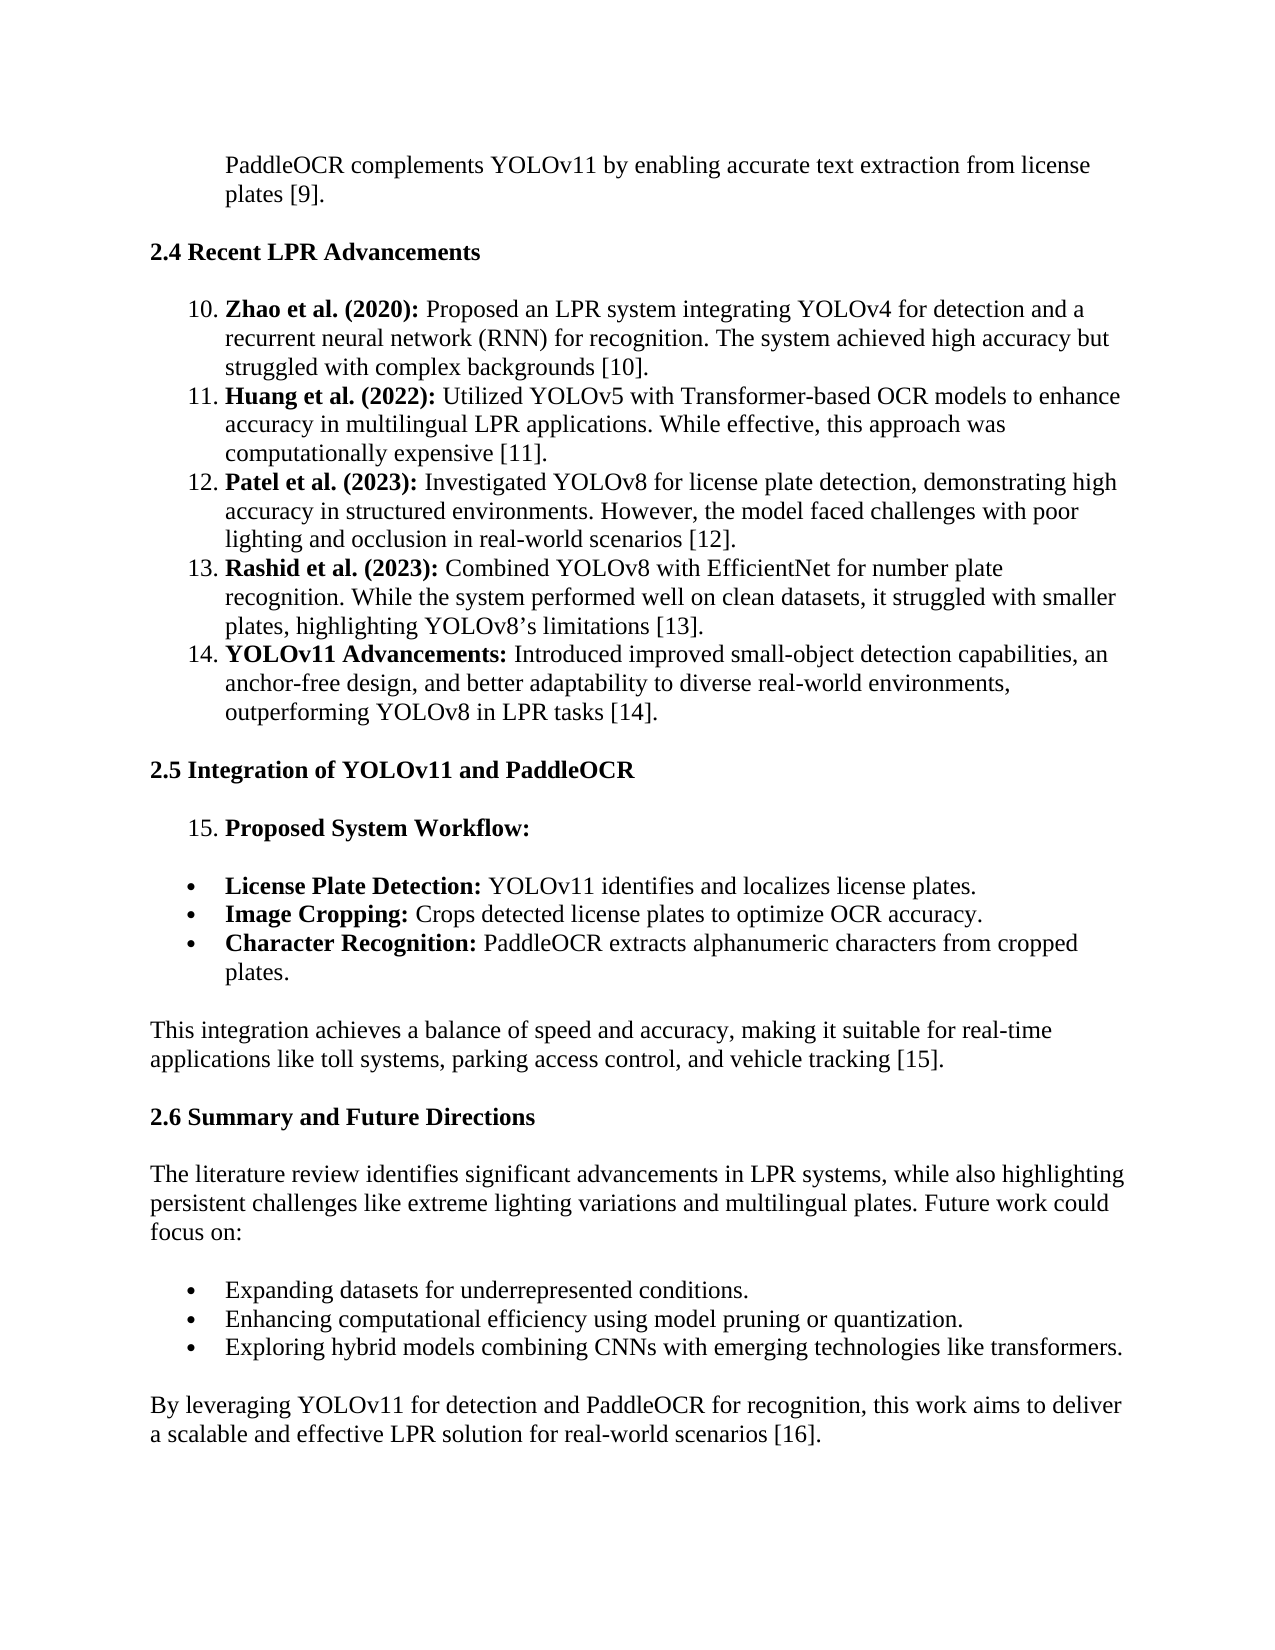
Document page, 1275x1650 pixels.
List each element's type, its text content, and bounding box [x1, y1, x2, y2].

list Character Recognition: PaddleOCR extracts alphanumeric characters from cropped plates. [187, 928, 1125, 986]
text 2.5 Integration of YOLOv11 and PaddleOCR [150, 755, 1125, 784]
list Huang et al. (2022): Utilized YOLOv5 with Transformer-based OCR models to enhance accuracy in multilingual LPR applications. While effective, this approach was computationally expensive [11]. [187, 381, 1125, 467]
text This integration achieves a balance of speed and accuracy, making it suitable for real-time applications like toll systems, parking access control, and vehicle tracking [15]. [150, 1015, 1125, 1072]
list Patel et al. (2023): Investigated YOLOv8 for license plate detection, demonstrating high accuracy in structured environments. However, the model faced challenges with poor lighting and occlusion in real-world scenarios [12]. [187, 467, 1125, 553]
list Enhancing computational efficiency using model pruning or quantization. [187, 1304, 1125, 1332]
list Zhao et al. (2020): Proposed an LPR system integrating YOLOv4 for detection and a recurrent neural network (RNN) for recognition. The system achieved high accuracy but struggled with complex backgrounds [10]. [187, 294, 1125, 381]
list Image Cropping: Crops detected license plates to optimize OCR accuracy. [187, 899, 1125, 928]
list Expanding datasets for underrepresented conditions. [187, 1275, 1125, 1304]
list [187, 150, 1125, 207]
list Proposed System Workflow: [187, 813, 1125, 842]
text 2.4 Recent LPR Advancements [150, 237, 1125, 265]
text The literature review identifies significant advancements in LPR systems, while also highlighting persistent challenges like extreme lighting variations and multilingual plates. Future work could focus on: [150, 1159, 1125, 1246]
list Rashid et al. (2023): Combined YOLOv8 with EfficientNet for number plate recognition. While the system performed well on clean datasets, it struggled with smaller plates, highlighting YOLOv8’s limitations [13]. [187, 553, 1125, 639]
list YOLOv11 Advancements: Introduced improved small-object detection capabilities, an anchor-free design, and better adaptability to diverse real-world environments, outperforming YOLOv8 in LPR tasks [14]. [187, 639, 1125, 726]
text By leveraging YOLOv11 for detection and PaddleOCR for recognition, this work aims to deliver a scalable and effective LPR solution for real-world scenarios [16]. [150, 1390, 1125, 1448]
text 2.6 Summary and Future Directions [150, 1102, 1125, 1130]
list Exploring hybrid models combining CNNs with emerging technologies like transformers. [187, 1332, 1125, 1361]
list License Plate Detection: YOLOv11 identifies and localizes license plates. [187, 871, 1125, 899]
